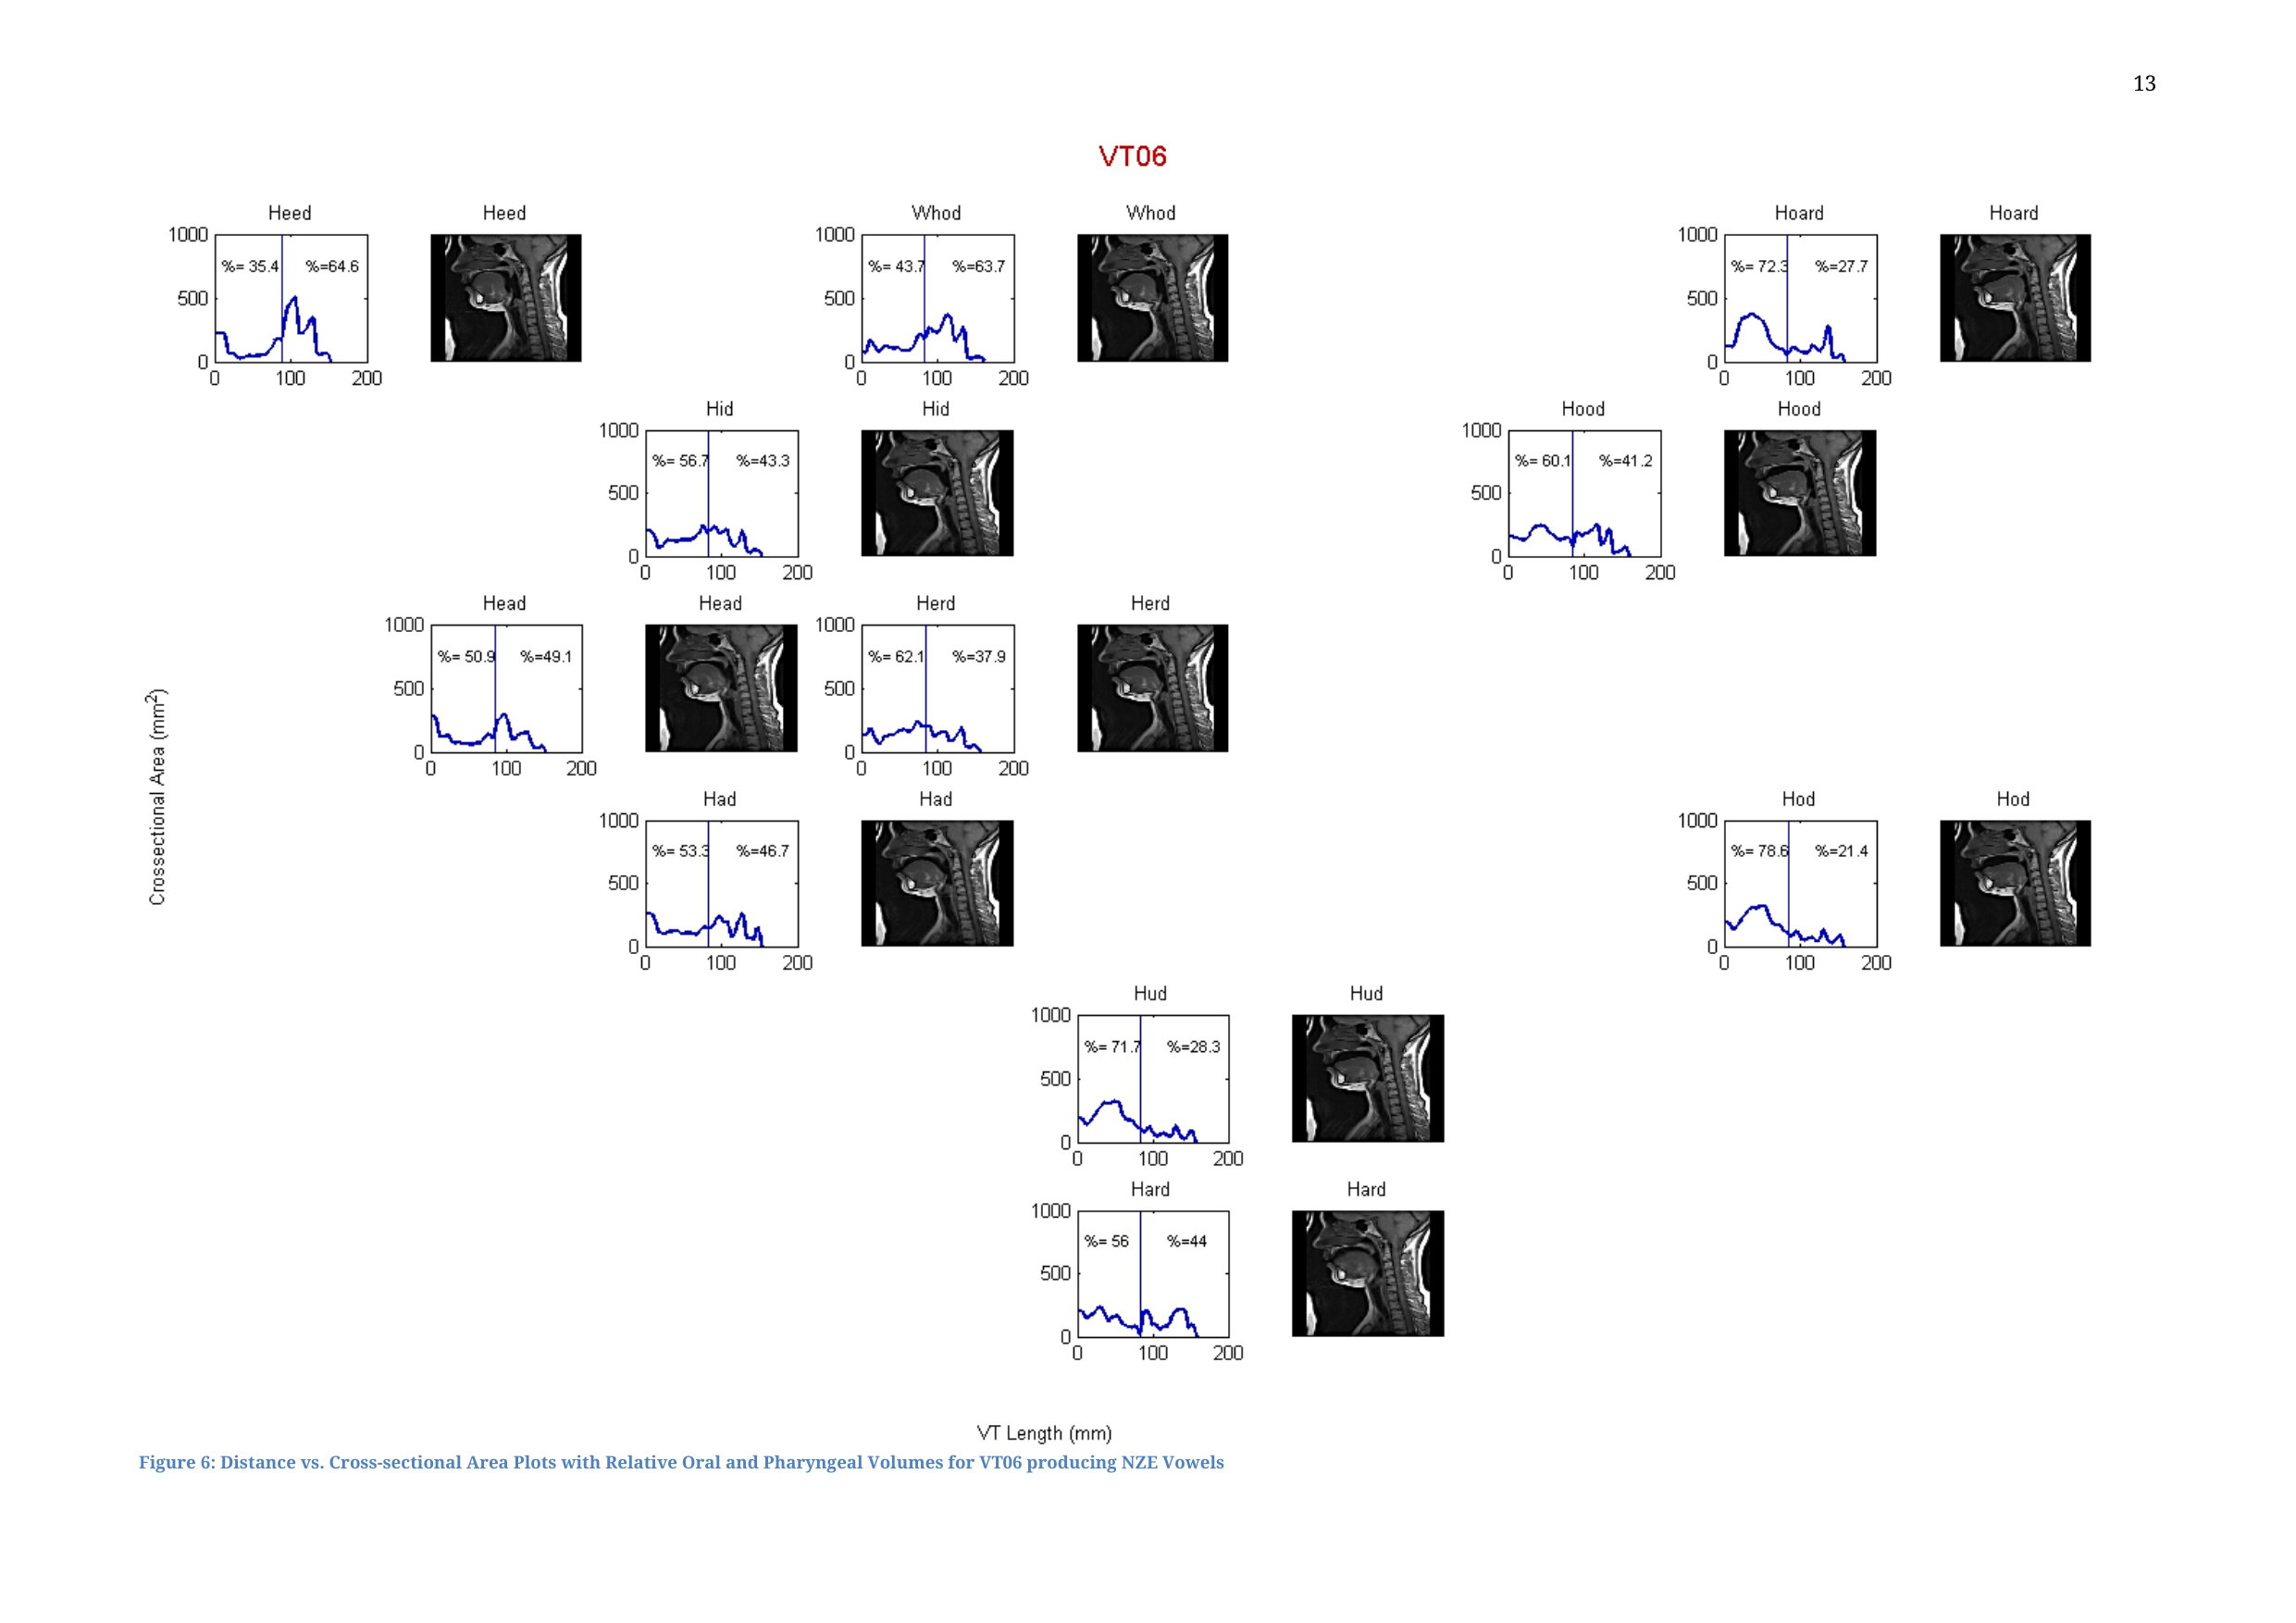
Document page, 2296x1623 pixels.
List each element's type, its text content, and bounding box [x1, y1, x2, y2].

picture [139, 139, 2104, 1445]
